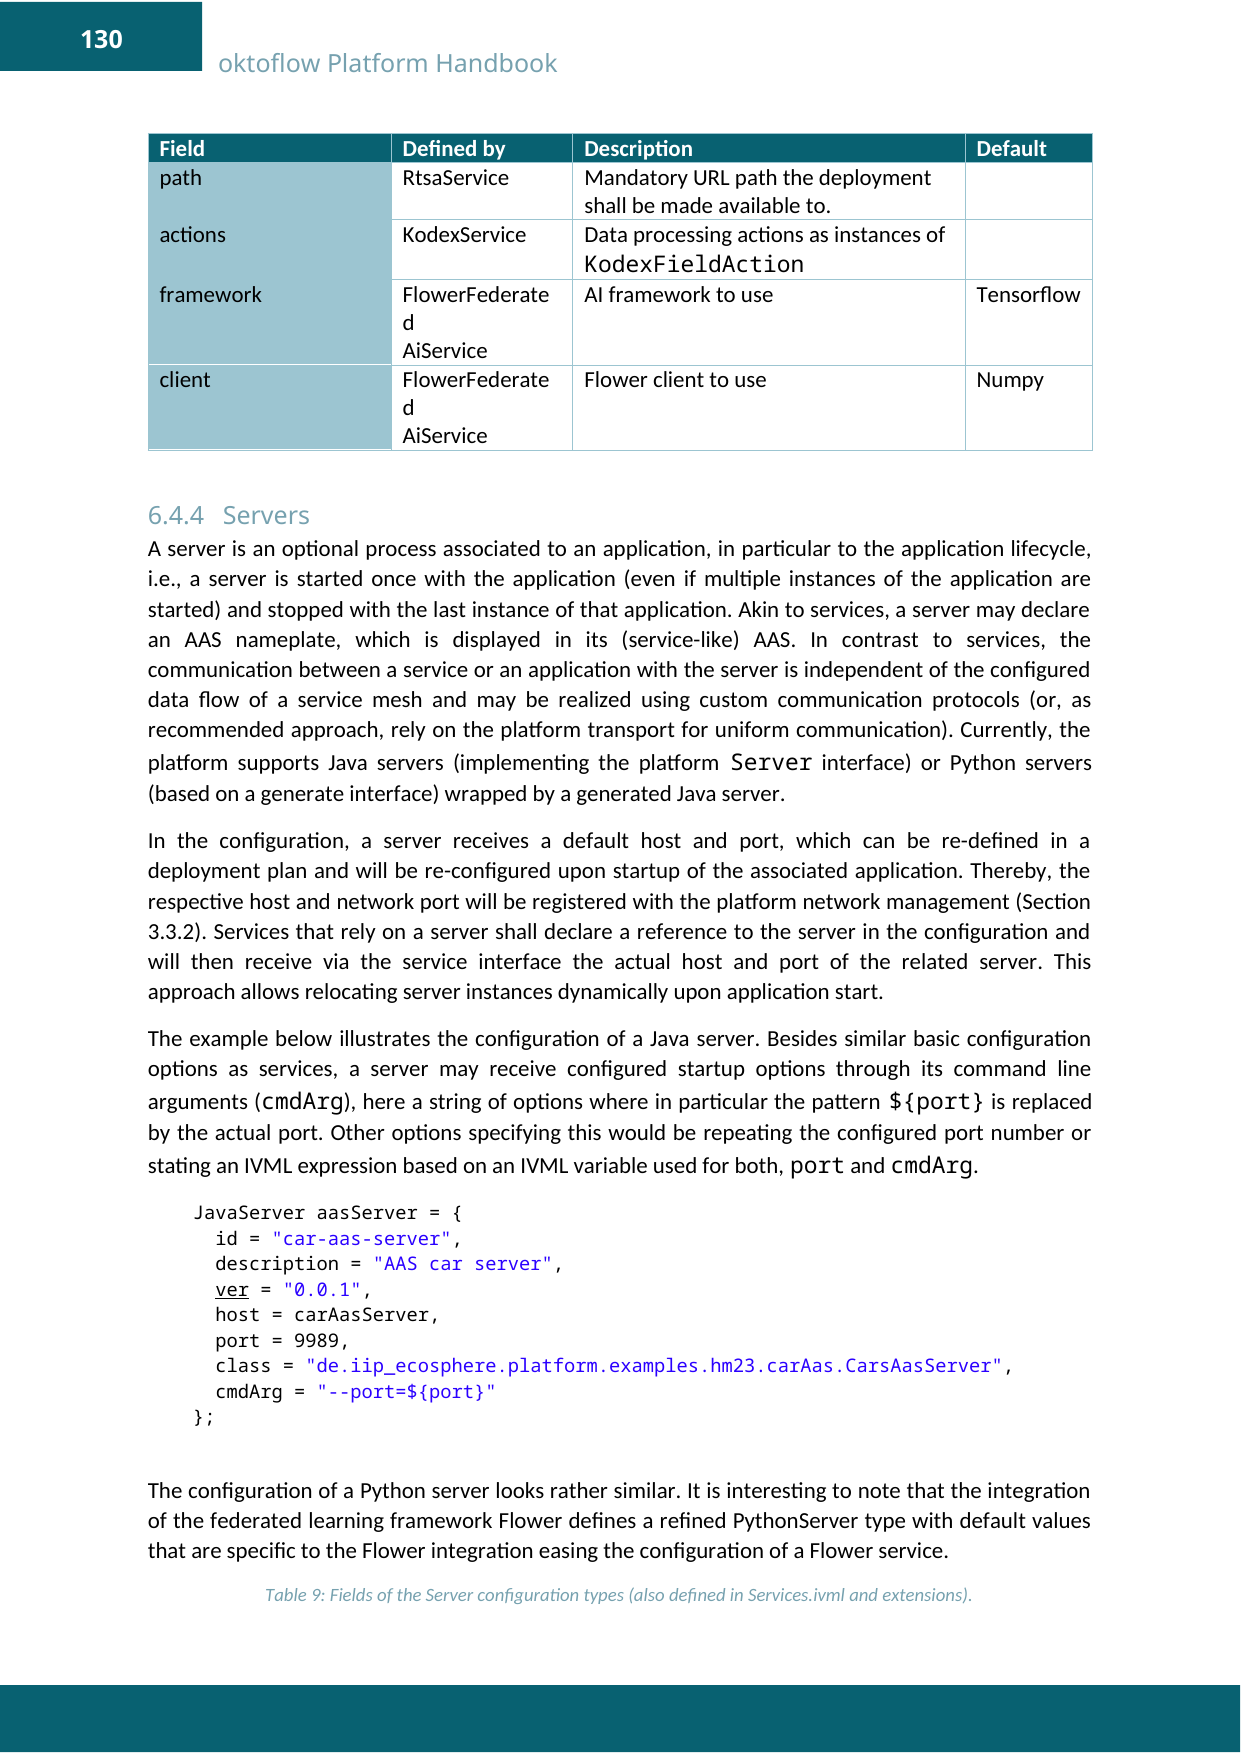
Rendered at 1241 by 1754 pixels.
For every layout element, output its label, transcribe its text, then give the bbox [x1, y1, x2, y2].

table_cell Numpy [966, 366, 1092, 449]
table_header Description [573, 134, 965, 162]
table_cell [966, 163, 1092, 219]
text }; [148, 1403, 1093, 1429]
text port = 9989, [148, 1327, 1093, 1352]
table_cell framework [149, 280, 391, 364]
table_cell path [149, 163, 391, 219]
subtitle Servers [148, 497, 1093, 532]
table_cell client [149, 366, 391, 449]
text id = "car-aas-server", [148, 1225, 1093, 1250]
text Table 9: Fields of the Server configuration types (also defined in Services.ivml and extensions). [148, 1583, 1093, 1606]
table_cell actions [149, 220, 391, 279]
table_cell Data processing actions as instances of KodexFieldAction [573, 220, 965, 279]
table_header Defined by [392, 134, 572, 162]
text class = "de.iip_ecosphere.platform.examples.hm23.carAas.CarsAasServer", [148, 1352, 1093, 1378]
text The configuration of a Python server looks rather similar. It is interesting to note that the integration of the federated learning framework Flower defines a refined PythonServer type with default values that are specific to the Flower integration easing the configuration of a Flower service. [148, 1476, 1093, 1564]
text In the configuration, a server receives a default host and port, which can be re-defined in a deployment plan and will be re-configured upon startup of the associated application. Thereby, the respective host and network port will be registered with the platform network management (Section 3.3.2). Services that rely on a server shall declare a reference to the server in the configuration and will then receive via the service interface the actual host and port of the related server. This approach allows relocating server instances dynamically upon application start. [148, 826, 1093, 1005]
table_cell Tensorflow [966, 280, 1092, 364]
table_cell AI framework to use [573, 280, 965, 364]
text description = "AAS car server", [148, 1250, 1093, 1276]
table_cell FlowerFederated AiService [392, 280, 572, 364]
text A server is an optional process associated to an application, in particular to the application lifecycle, i.e., a server is started once with the application (even if multiple instances of the application are started) and stopped with the last instance of that application. Akin to services, a server may declare an AAS nameplate, which is displayed in its (service-like) AAS. In contrast to services, the communication between a service or an application with the server is independent of the configured data flow of a service mesh and may be realized using custom communication protocols (or, as recommended approach, rely on the platform transport for uniform communication). Currently, the platform supports Java servers (implementing the platform Server interface) or Python servers (based on a generate interface) wrapped by a generated Java server. [148, 534, 1093, 807]
text JavaServer aasServer = { [148, 1199, 1093, 1225]
table_cell KodexService [392, 220, 572, 279]
table_cell [966, 220, 1092, 279]
text host = carAasServer, [148, 1301, 1093, 1327]
table_cell Mandatory URL path the deployment shall be made available to. [573, 163, 965, 219]
table_cell FlowerFederated AiService [392, 366, 572, 449]
text cmdArg = "--port=${port}" [148, 1378, 1093, 1403]
table_header Default [966, 134, 1092, 162]
table_cell Flower client to use [573, 366, 965, 449]
table_header Field [149, 134, 391, 162]
table_cell RtsaService [392, 163, 572, 219]
text ver = "0.0.1", [148, 1276, 1093, 1301]
text The example below illustrates the configuration of a Java server. Besides similar basic configuration options as services, a server may receive configured startup options through its command line arguments (cmdArg), here a string of options where in particular the pattern ${port} is replaced by the actual port. Other options specifying this would be repeating the configured port number or stating an IVML expression based on an IVML variable used for both, port and cmdArg. [148, 1024, 1093, 1180]
